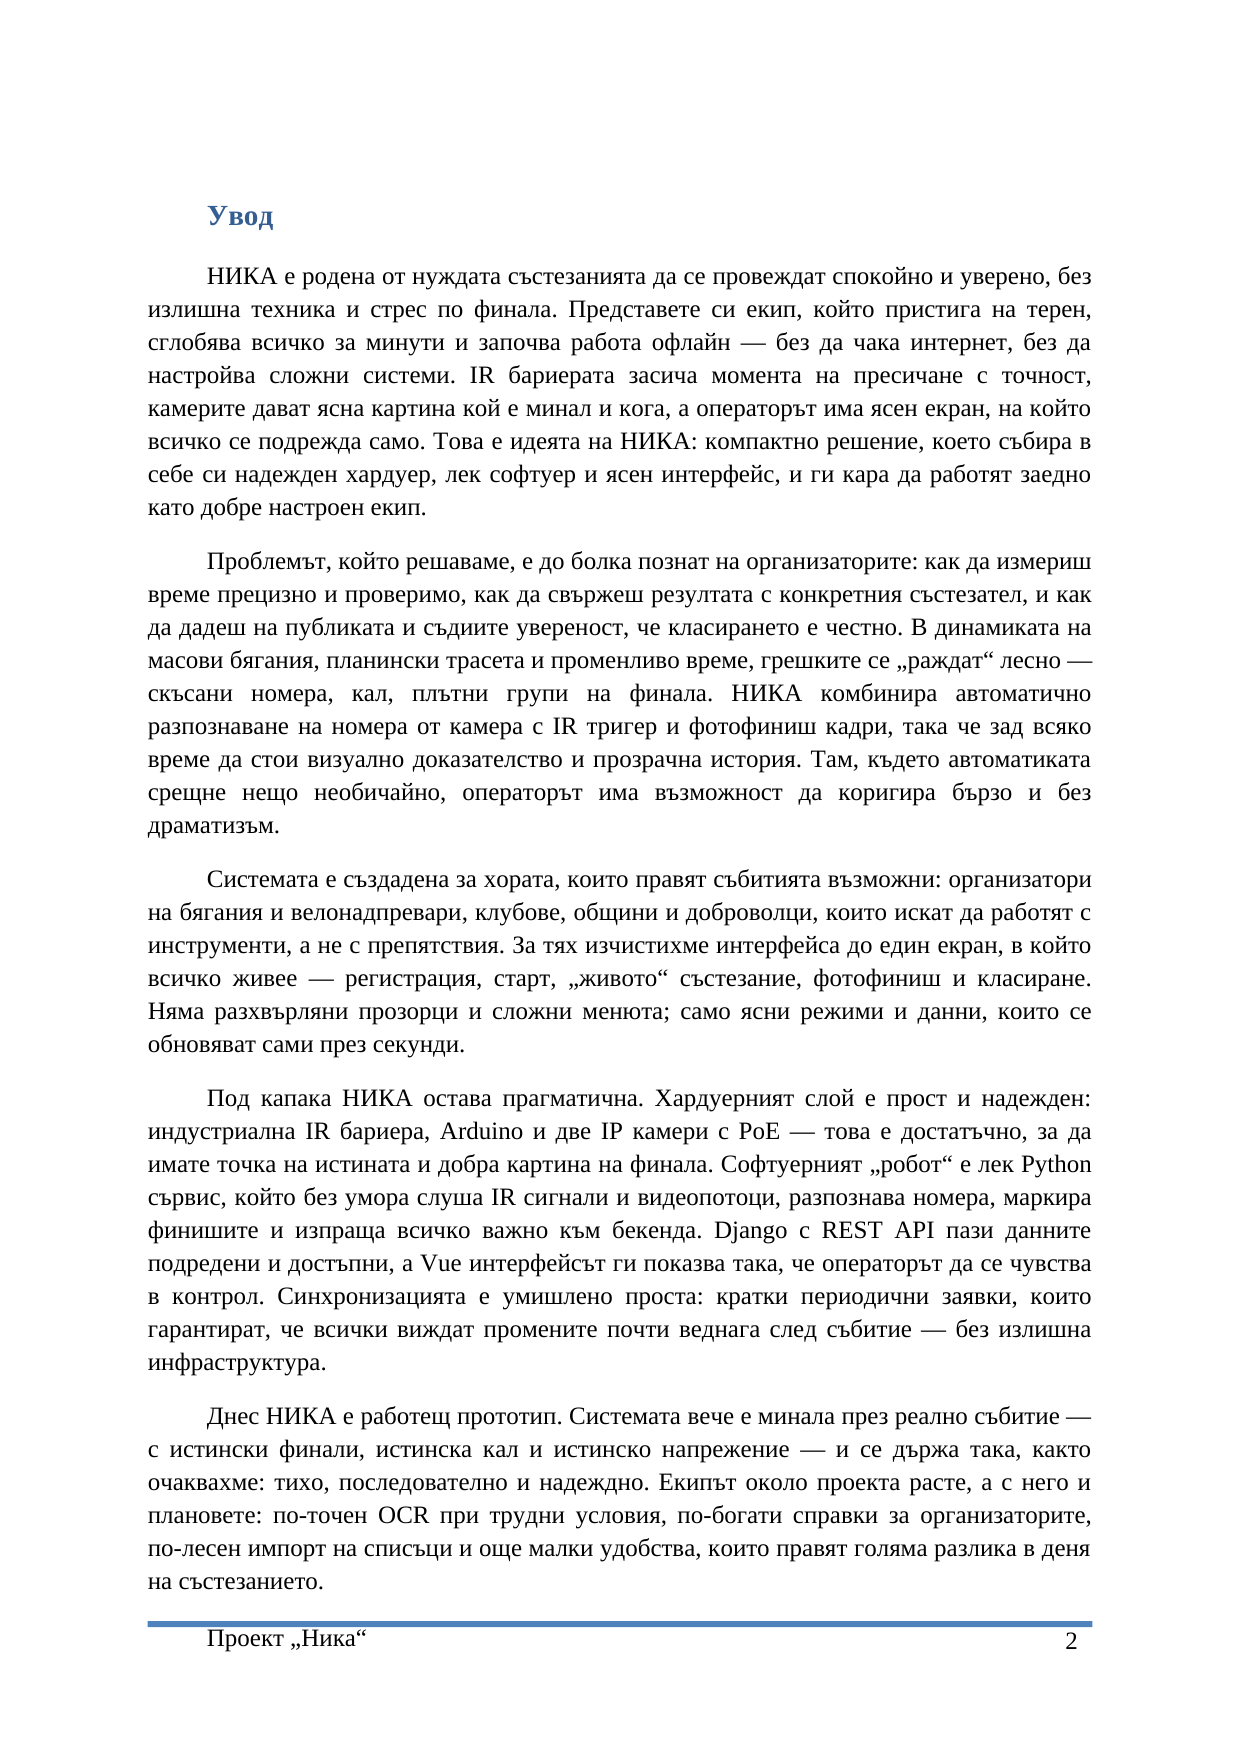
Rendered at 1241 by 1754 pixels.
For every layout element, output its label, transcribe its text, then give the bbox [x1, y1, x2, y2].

subtitle Увод [148, 198, 1093, 231]
text Системата е създадена за хората, които правят събитията възможни: организатори на бягания и велонадпревари, клубове, общини и доброволци, които искат да работят с инструменти, а не с препятствия. За тях изчистихме интерфейса до един екран, в който всичко живее — регистрация, старт, „живото“ състезание, фотофиниш и класиране. Няма разхвърляни прозорци и сложни менюта; само ясни режими и данни, които се обновяват сами през секунди. [148, 864, 1093, 1058]
text НИКА е родена от нуждата състезанията да се провеждат спокойно и уверено, без излишна техника и стрес по финала. Представете си екип, който пристига на терен, сглобява всичко за минути и започва работа офлайн — без да чака интернет, без да настройва сложни системи. IR бариерата засича момента на пресичане с точност, камерите дават ясна картина кой е минал и кога, а операторът има ясен екран, на който всичко се подрежда само. Това е идеята на НИКА: компактно решение, което събира в себе си надежден хардуер, лек софтуер и ясен интерфейс, и ги кара да работят заедно като добре настроен екип. [148, 261, 1093, 521]
text Днес НИКА е работещ прототип. Системата вече е минала през реално събитие — с истински финали, истинска кал и истинско напрежение — и се държа така, както очаквахме: тихо, последователно и надеждно. Екипът около проекта расте, а с него и плановете: по-точен OCR при трудни условия, по-богати справки за организаторите, по-лесен импорт на списъци и още малки удобства, които правят голяма разлика в деня на състезанието. [148, 1401, 1093, 1595]
text Проблемът, който решаваме, е до болка познат на организаторите: как да измериш време прецизно и проверимо, как да свържеш резултата с конкретния състезател, и как да дадеш на публиката и съдиите увереност, че класирането е честно. В динамиката на масови бягания, планински трасета и променливо време, грешките се „раждат“ лесно — скъсани номера, кал, плътни групи на финала. НИКА комбинира автоматично разпознаване на номера от камера с IR тригер и фотофиниш кадри, така че зад всяко време да стои визуално доказателство и прозрачна история. Там, където автоматиката срещне нещо необичайно, операторът има възможност да коригира бързо и без драматизъм. [148, 546, 1093, 839]
text Под капака НИКА остава прагматична. Хардуерният слой е прост и надежден: индустриална IR бариера, Arduino и две IP камери с PoE — това е достатъчно, за да имате точка на истината и добра картина на финала. Софтуерният „робот“ е лек Python сървис, който без умора слуша IR сигнали и видеопотоци, разпознава номера, маркира финишите и изпраща всичко важно към бекенда. Django с REST API пази данните подредени и достъпни, а Vue интерфейсът ги показва така, че операторът да се чувства в контрол. Синхронизацията е умишлено проста: кратки периодични заявки, които гарантират, че всички виждат промените почти веднага след събитие — без излишна инфраструктура. [148, 1083, 1093, 1376]
